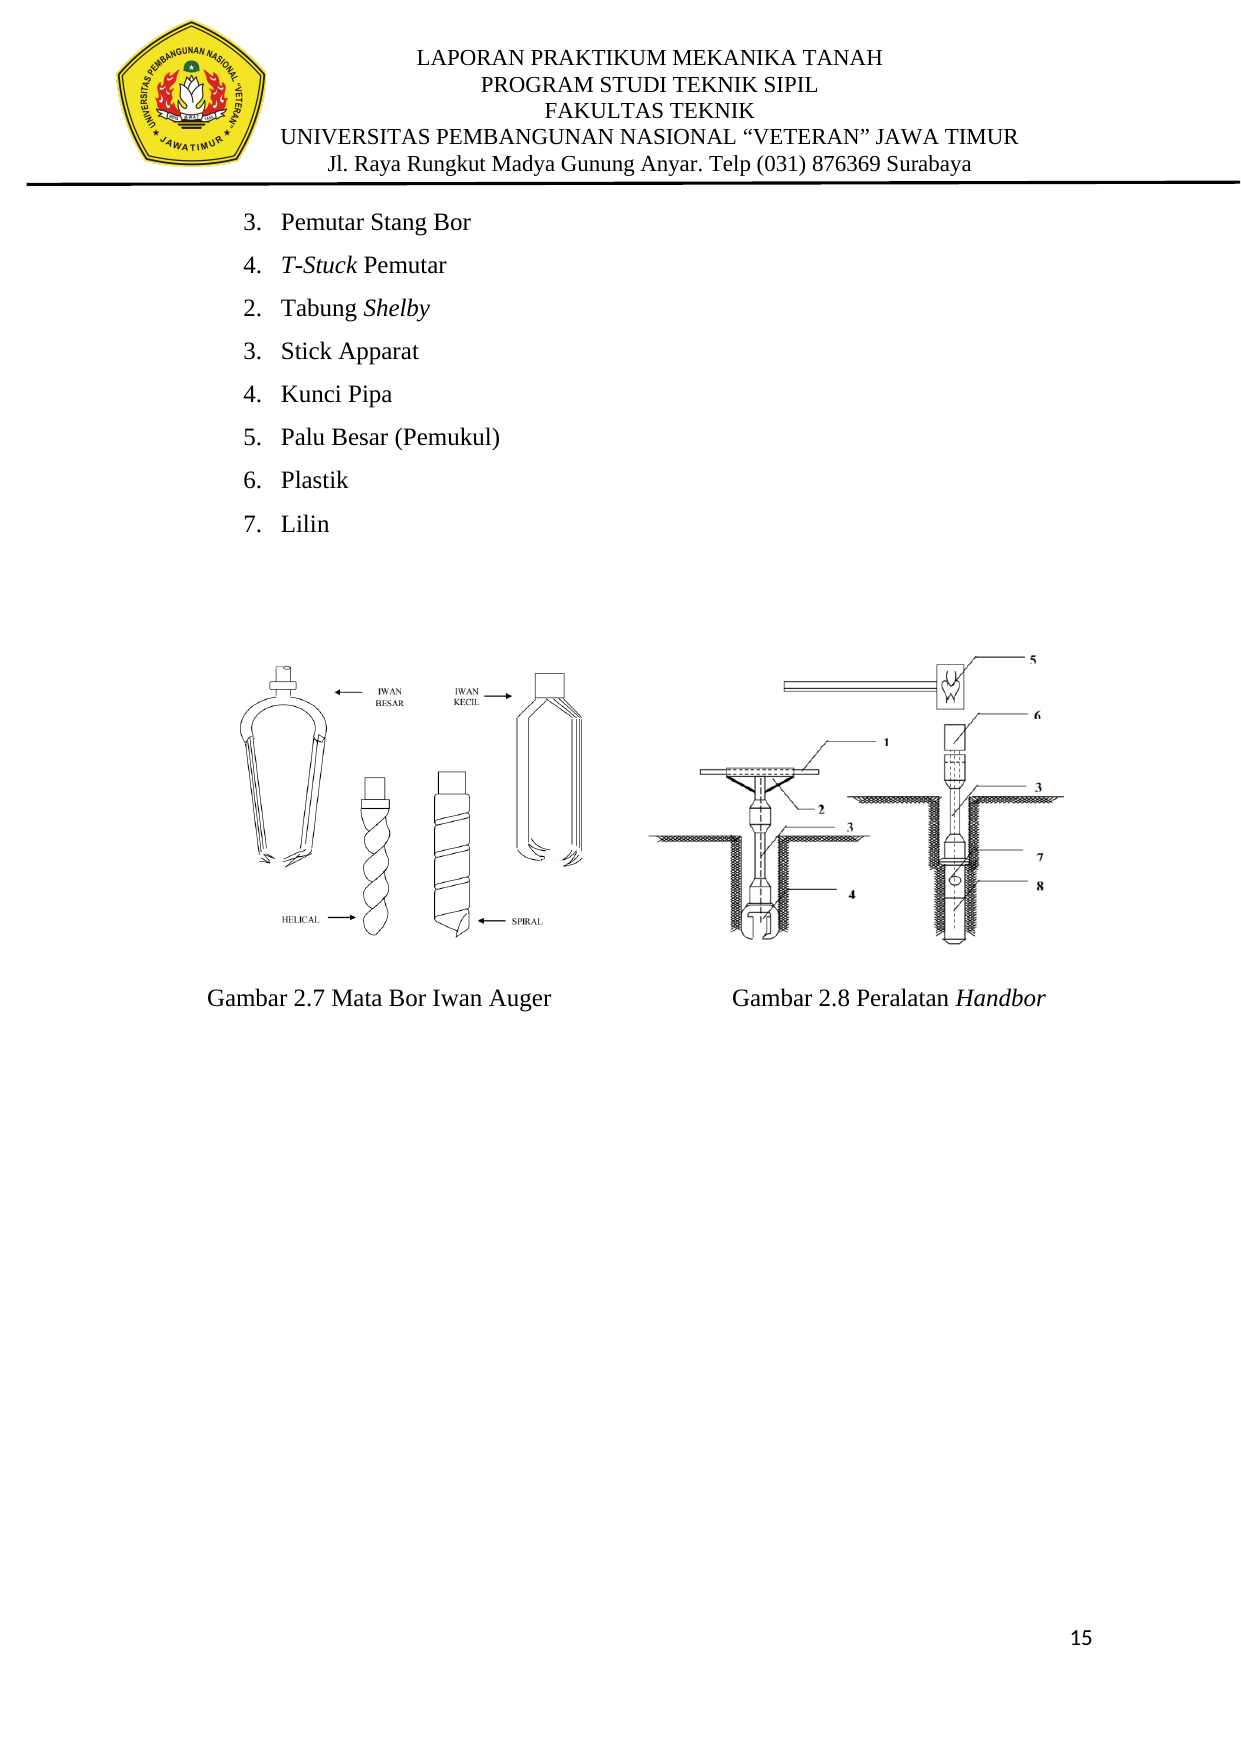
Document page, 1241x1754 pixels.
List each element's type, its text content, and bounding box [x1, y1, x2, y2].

list Palu Besar (Pemukul) [243, 422, 1092, 451]
list Kunci Pipa [243, 379, 1092, 408]
picture [633, 653, 1093, 953]
picture [116, 19, 267, 167]
list Lilin [243, 509, 1092, 537]
list Pemutar Stang Bor [243, 207, 1092, 236]
text Gambar 2.7 Mata Bor Iwan Auger Gambar 2.8 Peralatan Handbor [207, 983, 1092, 1012]
picture [206, 659, 618, 946]
list Plastik [243, 466, 1092, 494]
list Stick Apparat [243, 336, 1092, 365]
list T-Stuck Pemutar [243, 250, 1092, 279]
list Tabung Shelby [243, 293, 1092, 322]
